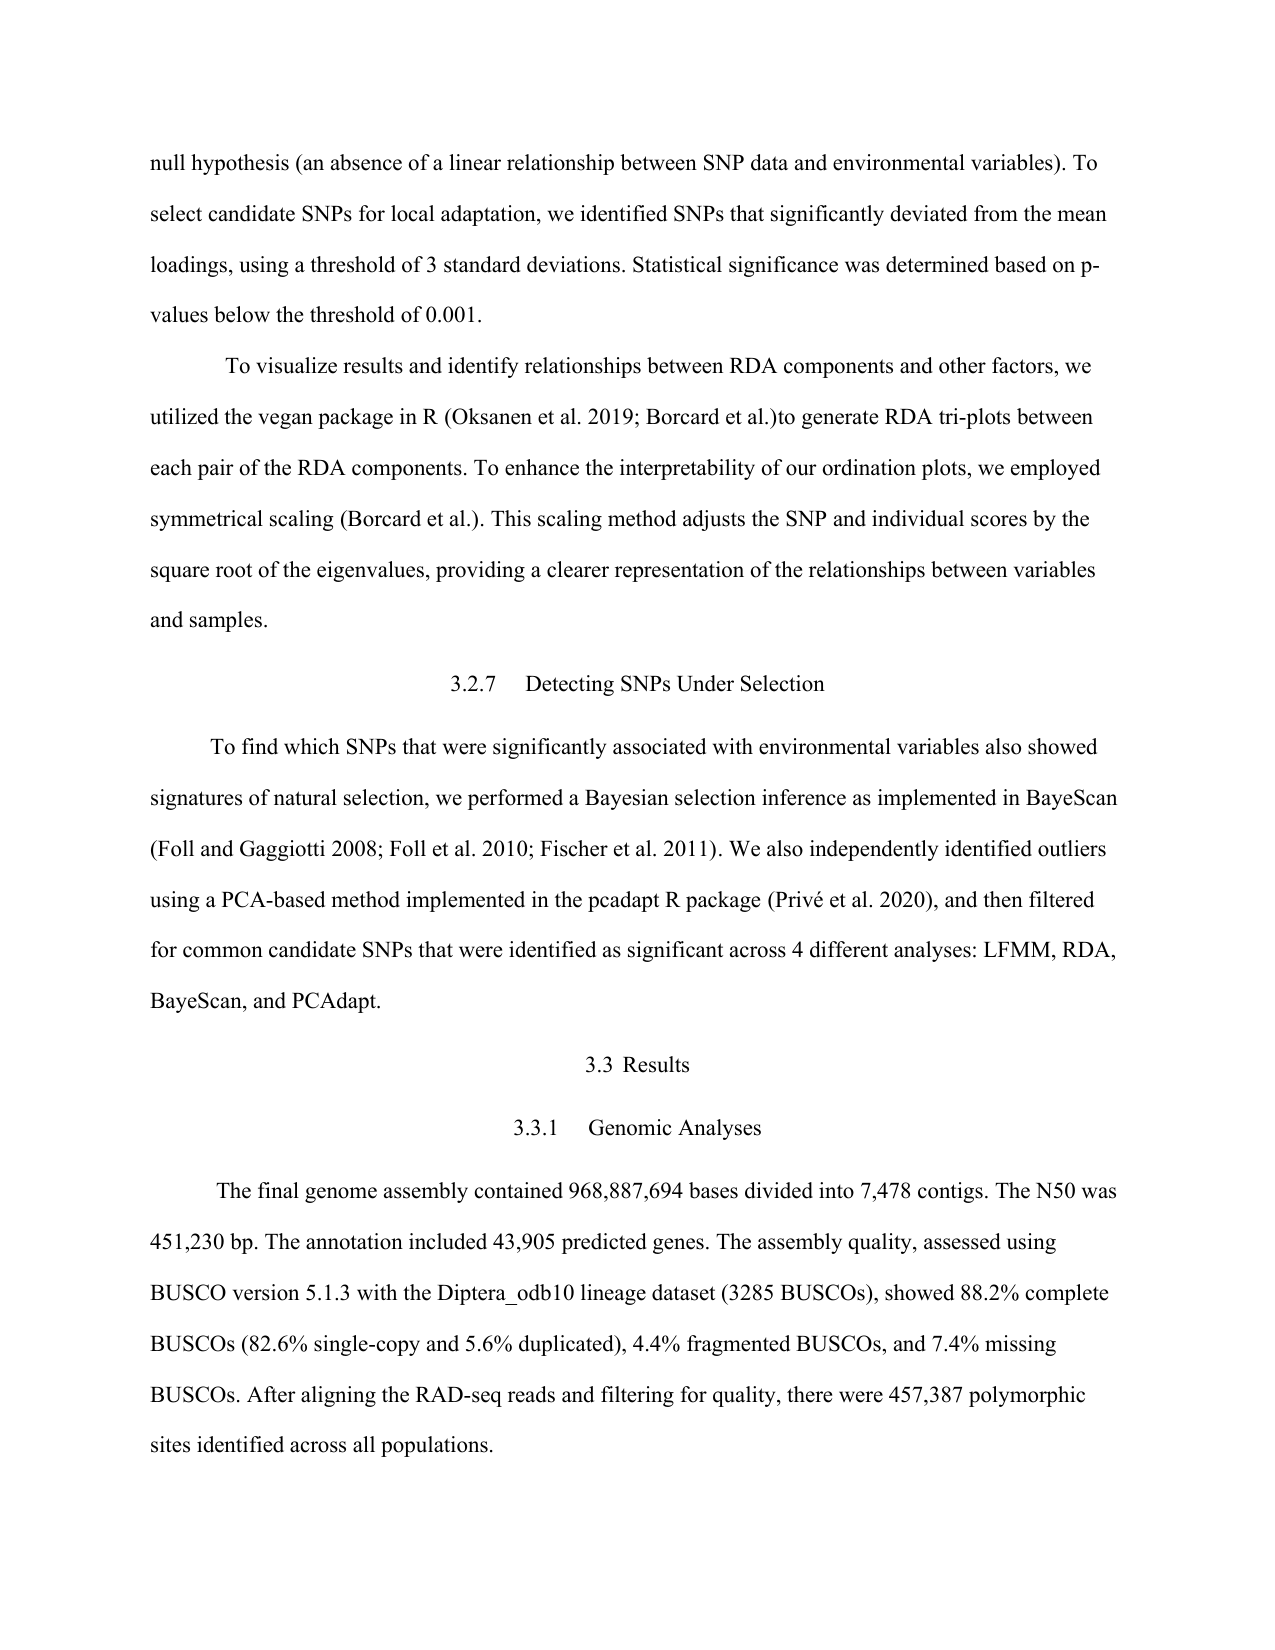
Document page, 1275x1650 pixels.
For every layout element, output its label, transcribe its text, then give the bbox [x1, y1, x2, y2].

text To find which SNPs that were significantly associated with environmental variables also showed signatures of natural selection, we performed a Bayesian selection inference as implemented in BayeScan (Foll and Gaggiotti 2008; Foll et al. 2010; Fischer et al. 2011). We also independently identified outliers using a PCA-based method implemented in the pcadapt R package (Privé et al. 2020), and then filtered for common candidate SNPs that were identified as significant across 4 different analyses: LFMM, RDA, BayeScan, and PCAdapt. [150, 734, 1125, 1014]
subtitle Results [150, 1052, 1125, 1077]
text To visualize results and identify relationships between RDA components and other factors, we utilized the vegan package in R (Oksanen et al. 2019; Borcard et al.)to generate RDA tri-plots between each pair of the RDA components. To enhance the interpretability of our ordination plots, we employed symmetrical scaling (Borcard et al.). This scaling method adjusts the SNP and individual scores by the square root of the eigenvalues, providing a clearer representation of the relationships between variables and samples. [150, 353, 1125, 633]
text The final genome assembly contained 968,887,694 bases divided into 7,478 contigs. The N50 was 451,230 bp. The annotation included 43,905 predicted genes. The assembly quality, assessed using BUSCO version 5.1.3 with the Diptera_odb10 lineage dataset (3285 BUSCOs), showed 88.2% complete BUSCOs (82.6% single-copy and 5.6% duplicated), 4.4% fragmented BUSCOs, and 7.4% missing BUSCOs. After aligning the RAD-seq reads and filtering for quality, there were 457,387 polymorphic sites identified across all populations. [150, 1178, 1125, 1458]
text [150, 150, 1125, 328]
subtitle Genomic Analyses [150, 1115, 1125, 1140]
subtitle Detecting SNPs Under Selection [150, 671, 1125, 696]
